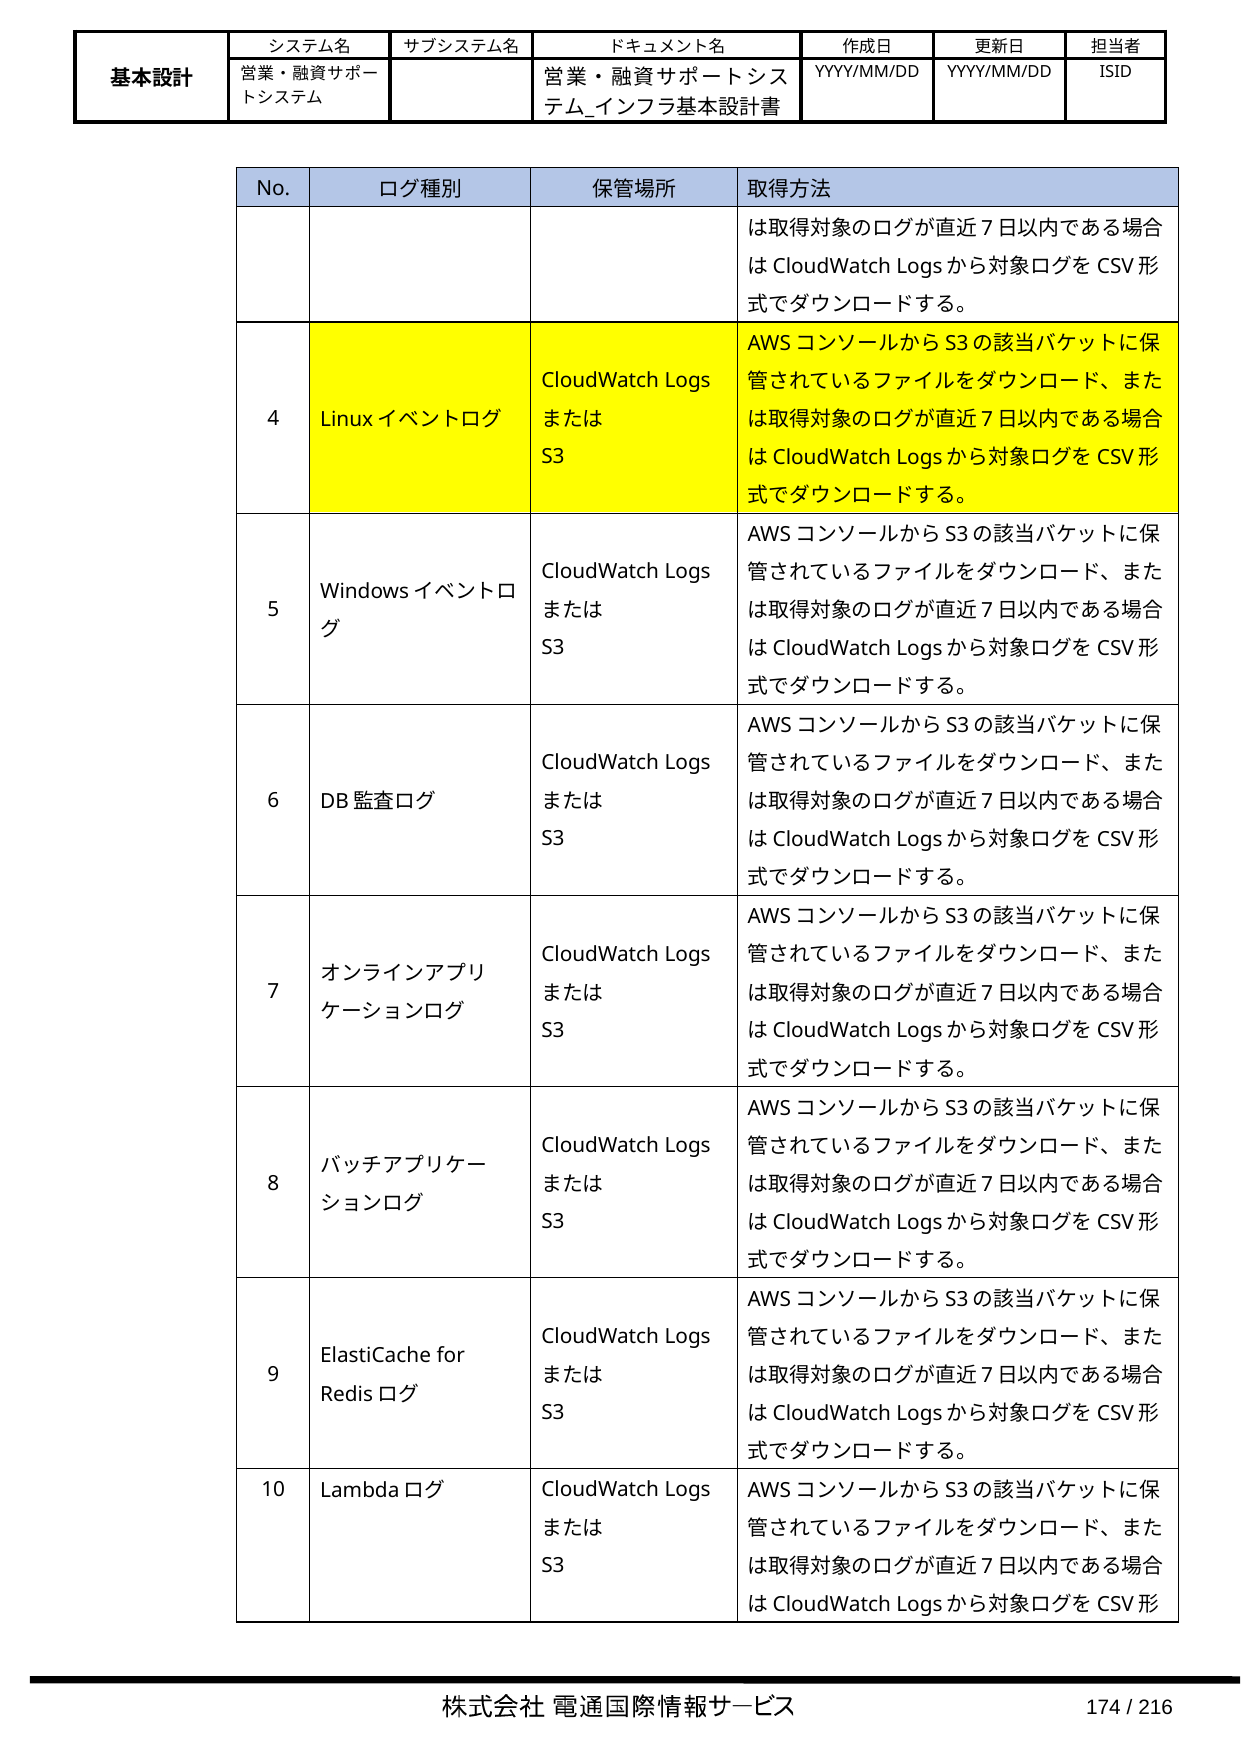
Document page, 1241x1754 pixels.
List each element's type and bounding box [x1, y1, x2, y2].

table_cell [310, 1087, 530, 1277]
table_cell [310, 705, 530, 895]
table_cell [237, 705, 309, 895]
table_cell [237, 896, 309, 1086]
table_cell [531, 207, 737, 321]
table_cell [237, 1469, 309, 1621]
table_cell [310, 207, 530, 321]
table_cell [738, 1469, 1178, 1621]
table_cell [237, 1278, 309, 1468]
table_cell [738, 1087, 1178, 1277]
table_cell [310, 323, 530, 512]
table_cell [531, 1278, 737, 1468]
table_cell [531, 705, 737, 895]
picture [442, 1694, 794, 1718]
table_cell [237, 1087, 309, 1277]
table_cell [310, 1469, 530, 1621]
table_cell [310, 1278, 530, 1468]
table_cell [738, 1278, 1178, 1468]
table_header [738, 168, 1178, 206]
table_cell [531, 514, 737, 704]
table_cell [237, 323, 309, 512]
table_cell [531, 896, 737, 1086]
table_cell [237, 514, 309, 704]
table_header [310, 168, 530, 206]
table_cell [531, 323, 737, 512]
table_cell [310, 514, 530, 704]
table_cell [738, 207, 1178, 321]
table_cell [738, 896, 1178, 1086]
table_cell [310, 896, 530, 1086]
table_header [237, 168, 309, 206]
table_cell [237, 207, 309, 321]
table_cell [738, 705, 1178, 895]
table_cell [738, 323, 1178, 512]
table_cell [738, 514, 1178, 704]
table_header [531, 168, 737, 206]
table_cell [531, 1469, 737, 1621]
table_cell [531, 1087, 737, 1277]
